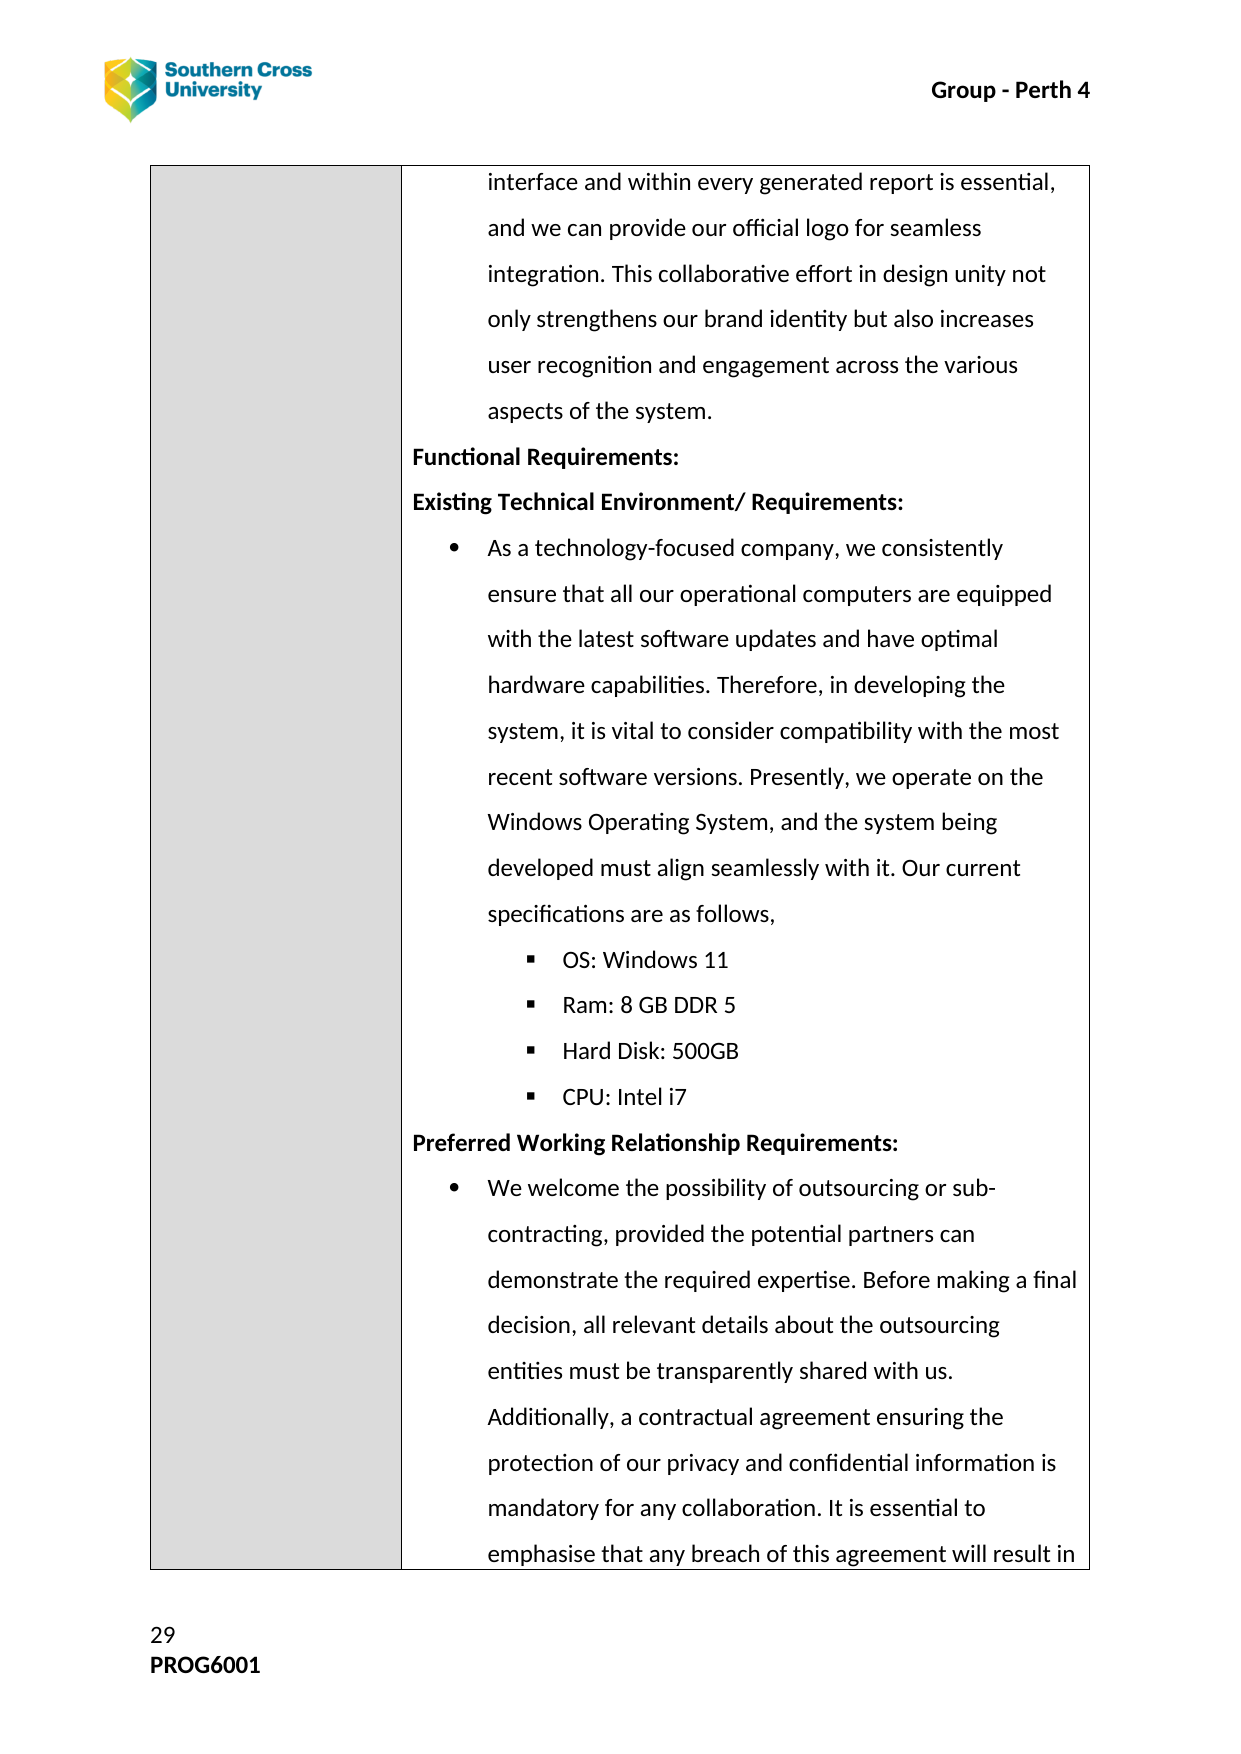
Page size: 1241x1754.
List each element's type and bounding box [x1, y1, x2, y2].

picture [98, 54, 326, 129]
table_cell [402, 166, 1089, 1569]
table_cell [151, 166, 401, 1569]
